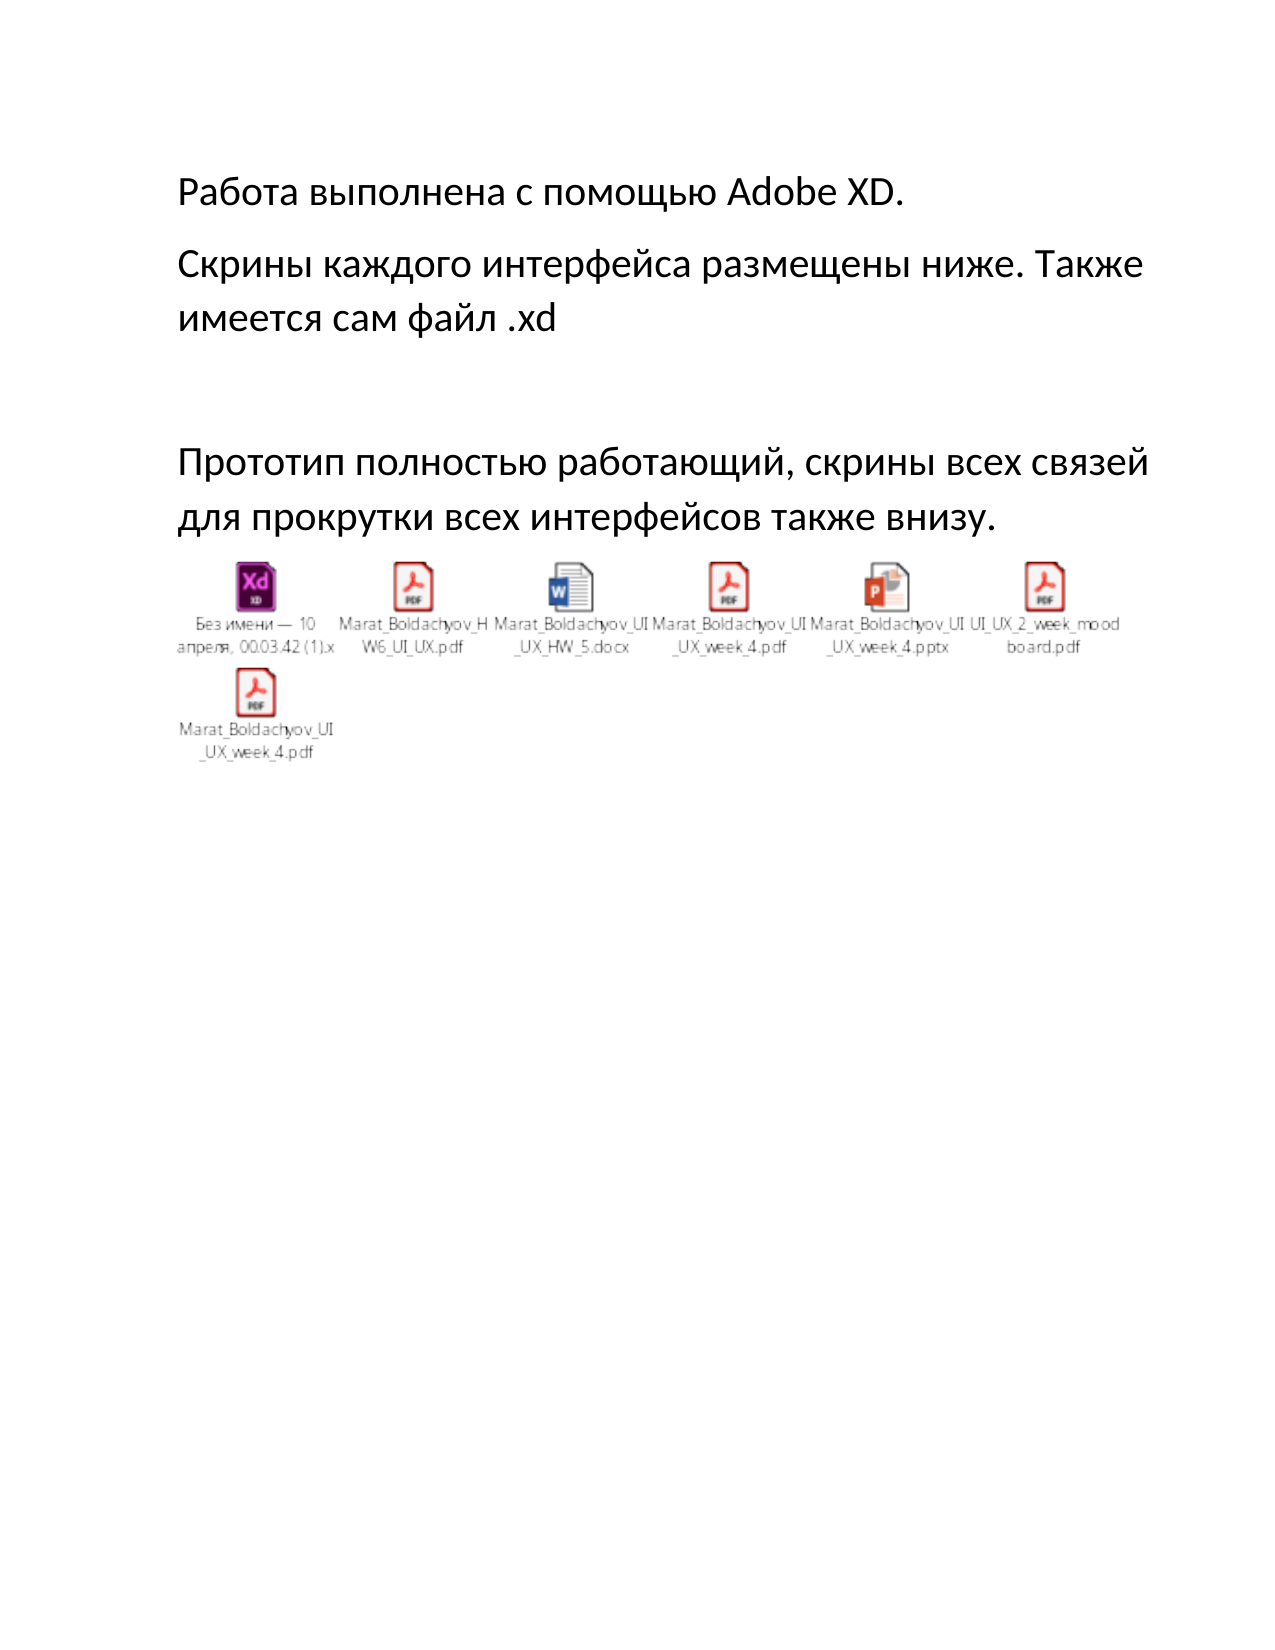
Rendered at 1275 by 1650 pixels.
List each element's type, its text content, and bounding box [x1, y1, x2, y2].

text Скрины каждого интерфейса размещены ниже. Также имеется сам файл .xd [177, 237, 1186, 342]
text Работа выполнена с помощью Adobe XD. [177, 165, 1186, 216]
text Прототип полностью работающий, скрины всех связей для прокрутки всех интерфейсов также внизу. [177, 434, 1186, 540]
